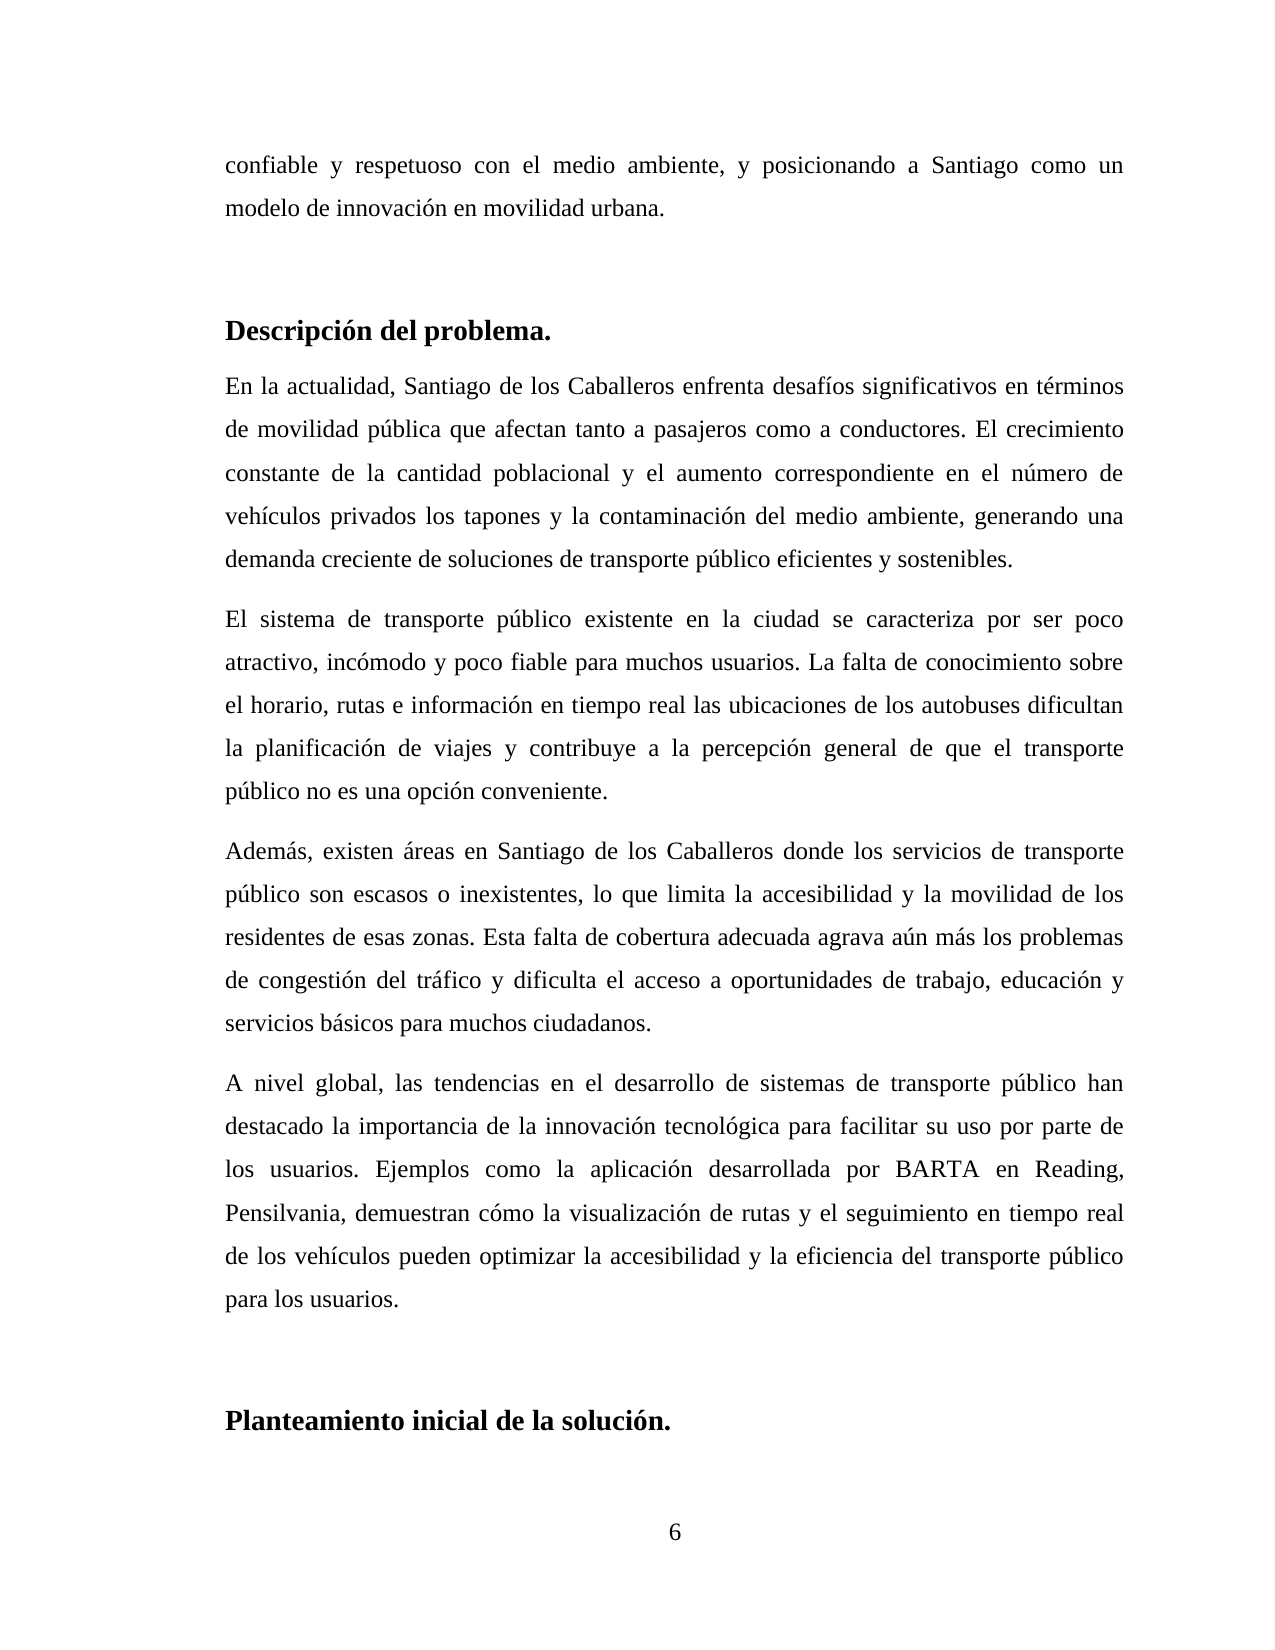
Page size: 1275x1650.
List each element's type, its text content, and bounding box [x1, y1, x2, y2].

text Además, existen áreas en Santiago de los Caballeros donde los servicios de transporte público son escasos o inexistentes, lo que limita la accesibilidad y la movilidad de los residentes de esas zonas. Esta falta de cobertura adecuada agrava aún más los problemas de congestión del tráfico y dificulta el acceso a oportunidades de trabajo, educación y servicios básicos para muchos ciudadanos. [225, 836, 1125, 1037]
subtitle Planteamiento inicial de la solución. [225, 1403, 1125, 1437]
text El sistema de transporte público existente en la ciudad se caracteriza por ser poco atractivo, incómodo y poco fiable para muchos usuarios. La falta de conocimiento sobre el horario, rutas e información en tiempo real las ubicaciones de los autobuses dificultan la planificación de viajes y contribuye a la percepción general de que el transporte público no es una opción conveniente. [225, 604, 1125, 805]
text A nivel global, las tendencias en el desarrollo de sistemas de transporte público han destacado la importancia de la innovación tecnológica para facilitar su uso por parte de los usuarios. Ejemplos como la aplicación desarrollada por BARTA en Reading, Pensilvania, demuestran cómo la visualización de rutas y el seguimiento en tiempo real de los vehículos pueden optimizar la accesibilidad y la eficiencia del transporte público para los usuarios. [225, 1068, 1125, 1313]
text En la actualidad, Santiago de los Caballeros enfrenta desafíos significativos en términos de movilidad pública que afectan tanto a pasajeros como a conductores. El crecimiento constante de la cantidad poblacional y el aumento correspondiente en el número de vehículos privados los tapones y la contaminación del medio ambiente, generando una demanda creciente de soluciones de transporte público eficientes y sostenibles. [225, 371, 1125, 573]
subtitle Descripción del problema. [225, 313, 1125, 346]
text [225, 150, 1125, 222]
